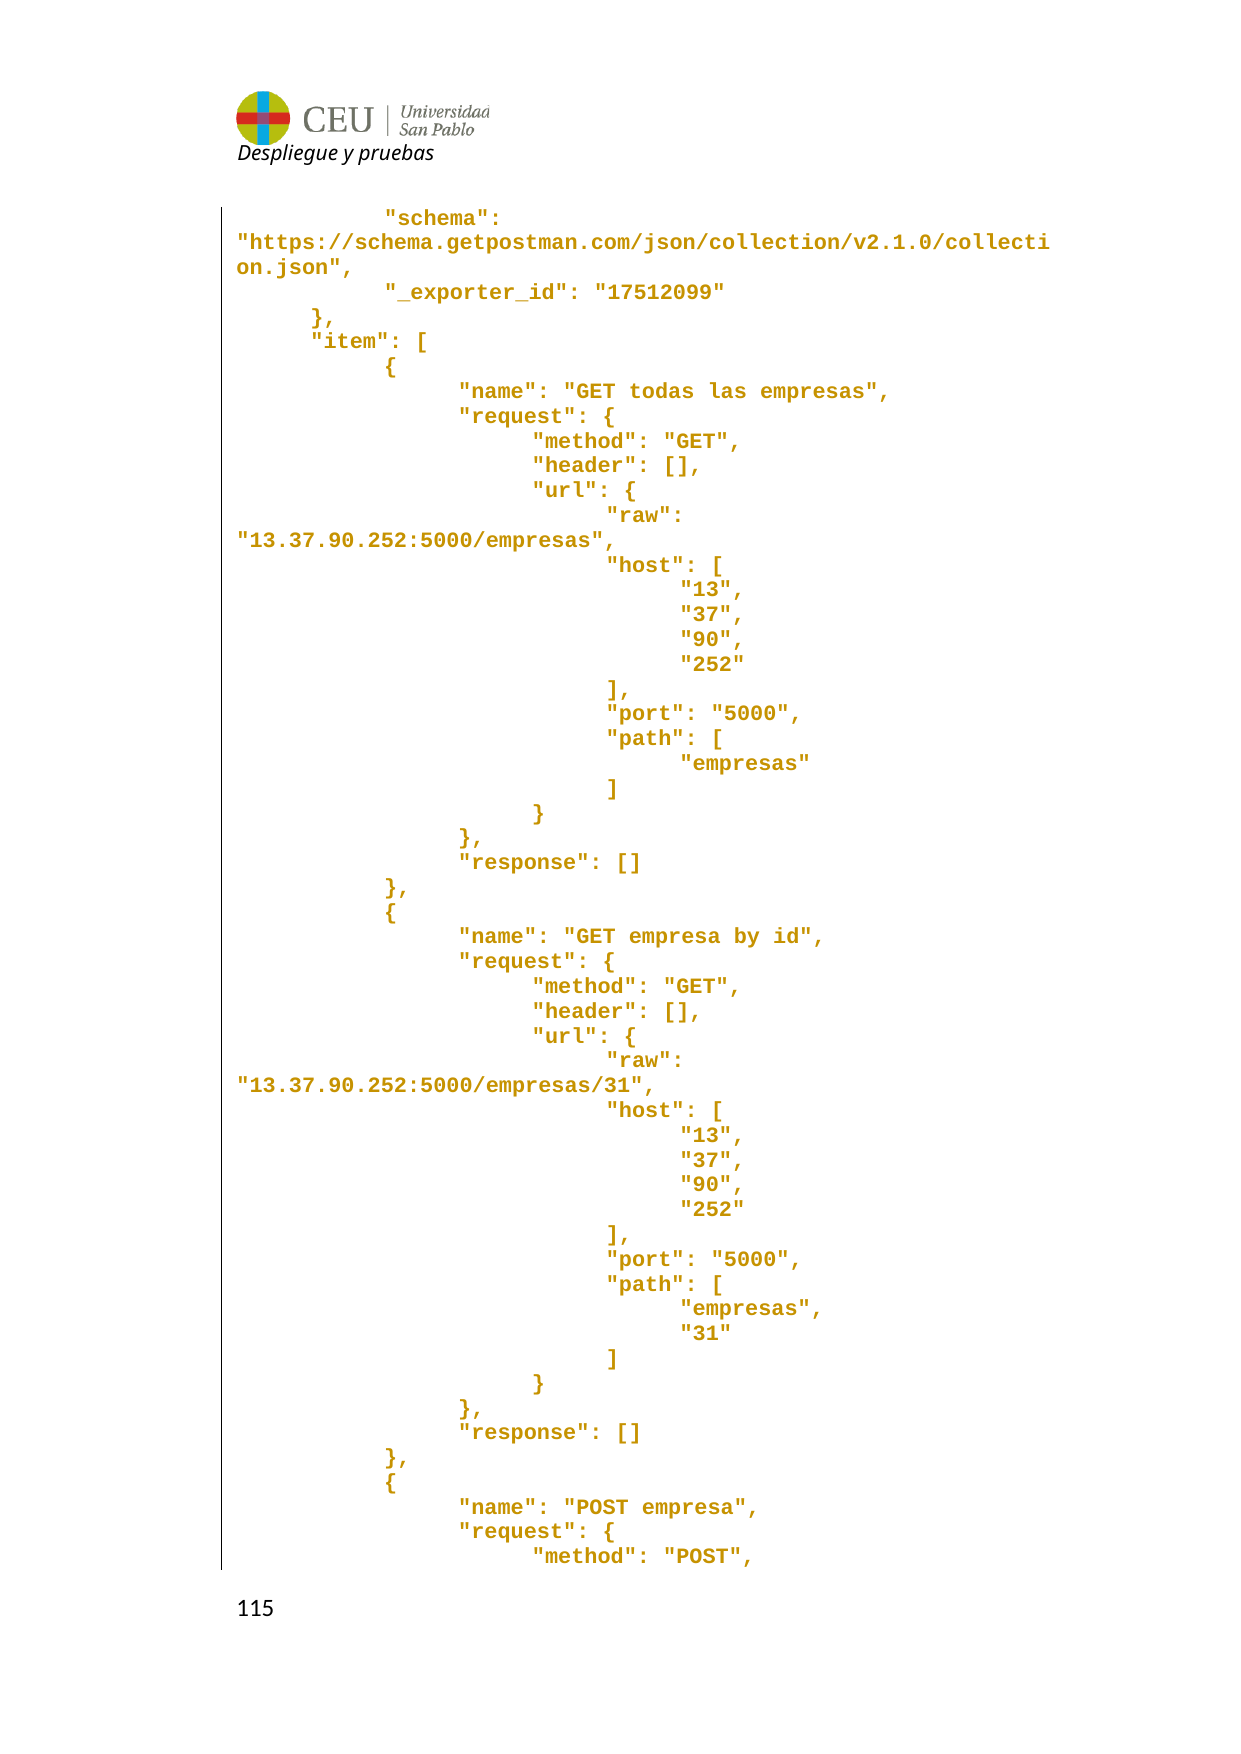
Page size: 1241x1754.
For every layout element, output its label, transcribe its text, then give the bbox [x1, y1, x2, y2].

text "response": [] [236, 851, 1063, 876]
text "252" [236, 1198, 1063, 1223]
text "schema": "https://schema.getpostman.com/json/collection/v2.1.0/collection.json", [236, 207, 1063, 281]
text "37", [236, 1149, 1063, 1174]
text } [236, 1372, 1063, 1397]
text "method": "GET", [236, 975, 1063, 1000]
text "90", [236, 1174, 1063, 1198]
text ], [236, 1223, 1063, 1248]
text "name": "POST empresa", [236, 1496, 1063, 1521]
text "request": { [236, 405, 1063, 430]
text "37", [236, 603, 1063, 628]
text "90", [236, 628, 1063, 653]
text ] [236, 777, 1063, 802]
text "252" [236, 653, 1063, 678]
text "empresas", [236, 1298, 1063, 1322]
text "name": "GET empresa by id", [236, 926, 1063, 951]
text }, [236, 876, 1063, 901]
text "url": { [236, 1025, 1063, 1050]
text "port": "5000", [236, 703, 1063, 727]
text ], [236, 678, 1063, 703]
text }, [236, 306, 1063, 331]
text "raw": "13.37.90.252:5000/empresas", [236, 504, 1063, 554]
text "response": [] [236, 1422, 1063, 1446]
text "name": "GET todas las empresas", [236, 380, 1063, 405]
text "request": { [236, 951, 1063, 975]
text "path": [ [236, 1273, 1063, 1298]
text } [236, 802, 1063, 827]
text ] [236, 1347, 1063, 1372]
text "31" [236, 1322, 1063, 1347]
text { [236, 901, 1063, 926]
text "header": [], [236, 455, 1063, 479]
text { [236, 356, 1063, 380]
text "13", [236, 1124, 1063, 1149]
text "method": "POST", [236, 1546, 1063, 1570]
text "request": { [236, 1521, 1063, 1546]
text "method": "GET", [236, 430, 1063, 455]
text "host": [ [236, 554, 1063, 579]
text "path": [ [236, 727, 1063, 752]
text { [236, 1471, 1063, 1496]
text "_exporter_id": "17512099" [236, 281, 1063, 306]
text }, [236, 827, 1063, 851]
text "host": [ [236, 1099, 1063, 1124]
text "empresas" [236, 752, 1063, 777]
text "port": "5000", [236, 1248, 1063, 1273]
picture [235, 89, 490, 146]
text "header": [], [236, 1000, 1063, 1025]
text }, [236, 1446, 1063, 1471]
text "raw": "13.37.90.252:5000/empresas/31", [236, 1050, 1063, 1099]
text }, [236, 1397, 1063, 1422]
text "item": [ [236, 331, 1063, 356]
text "13", [236, 579, 1063, 603]
text "url": { [236, 479, 1063, 504]
